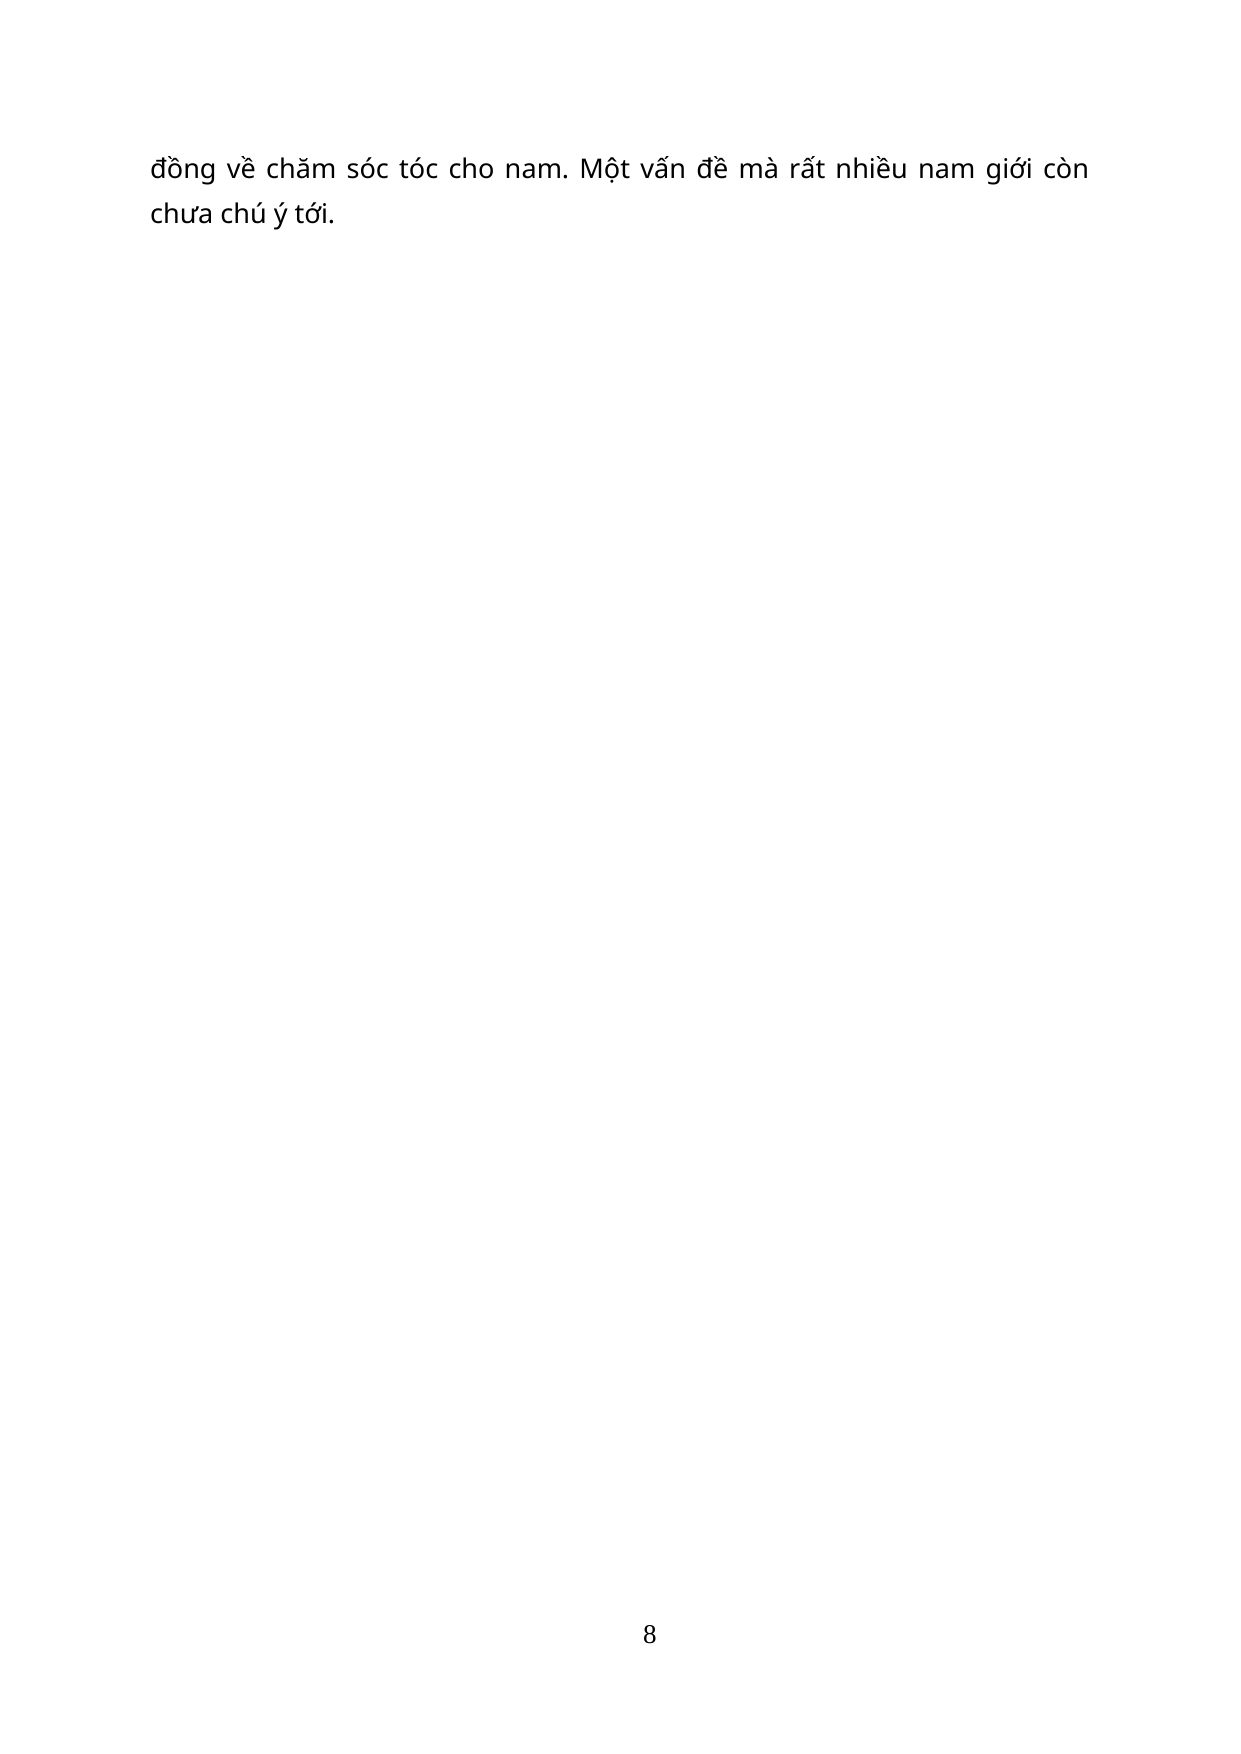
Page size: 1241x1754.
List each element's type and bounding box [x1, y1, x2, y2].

text [150, 150, 1090, 231]
